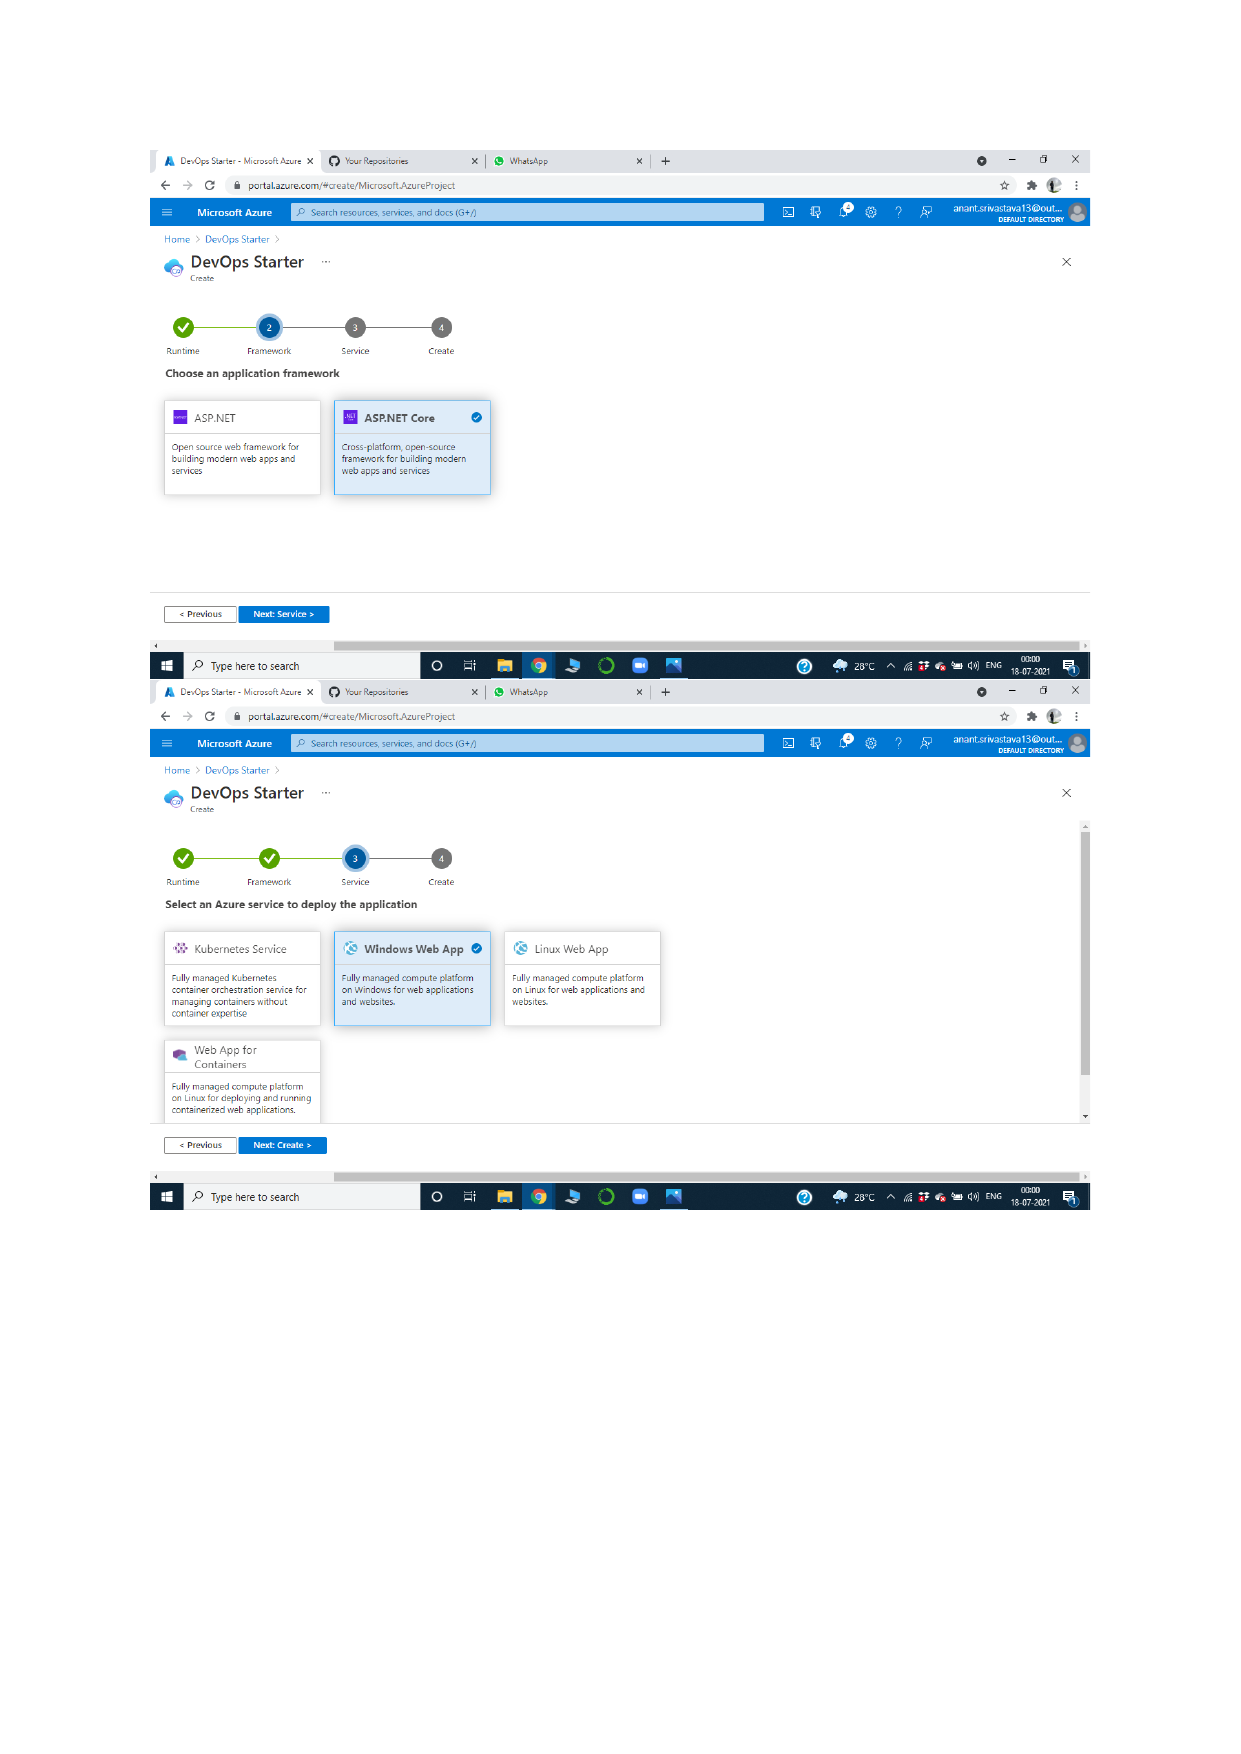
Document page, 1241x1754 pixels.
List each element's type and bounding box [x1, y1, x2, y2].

picture [150, 680, 1091, 1210]
picture [150, 150, 1091, 679]
